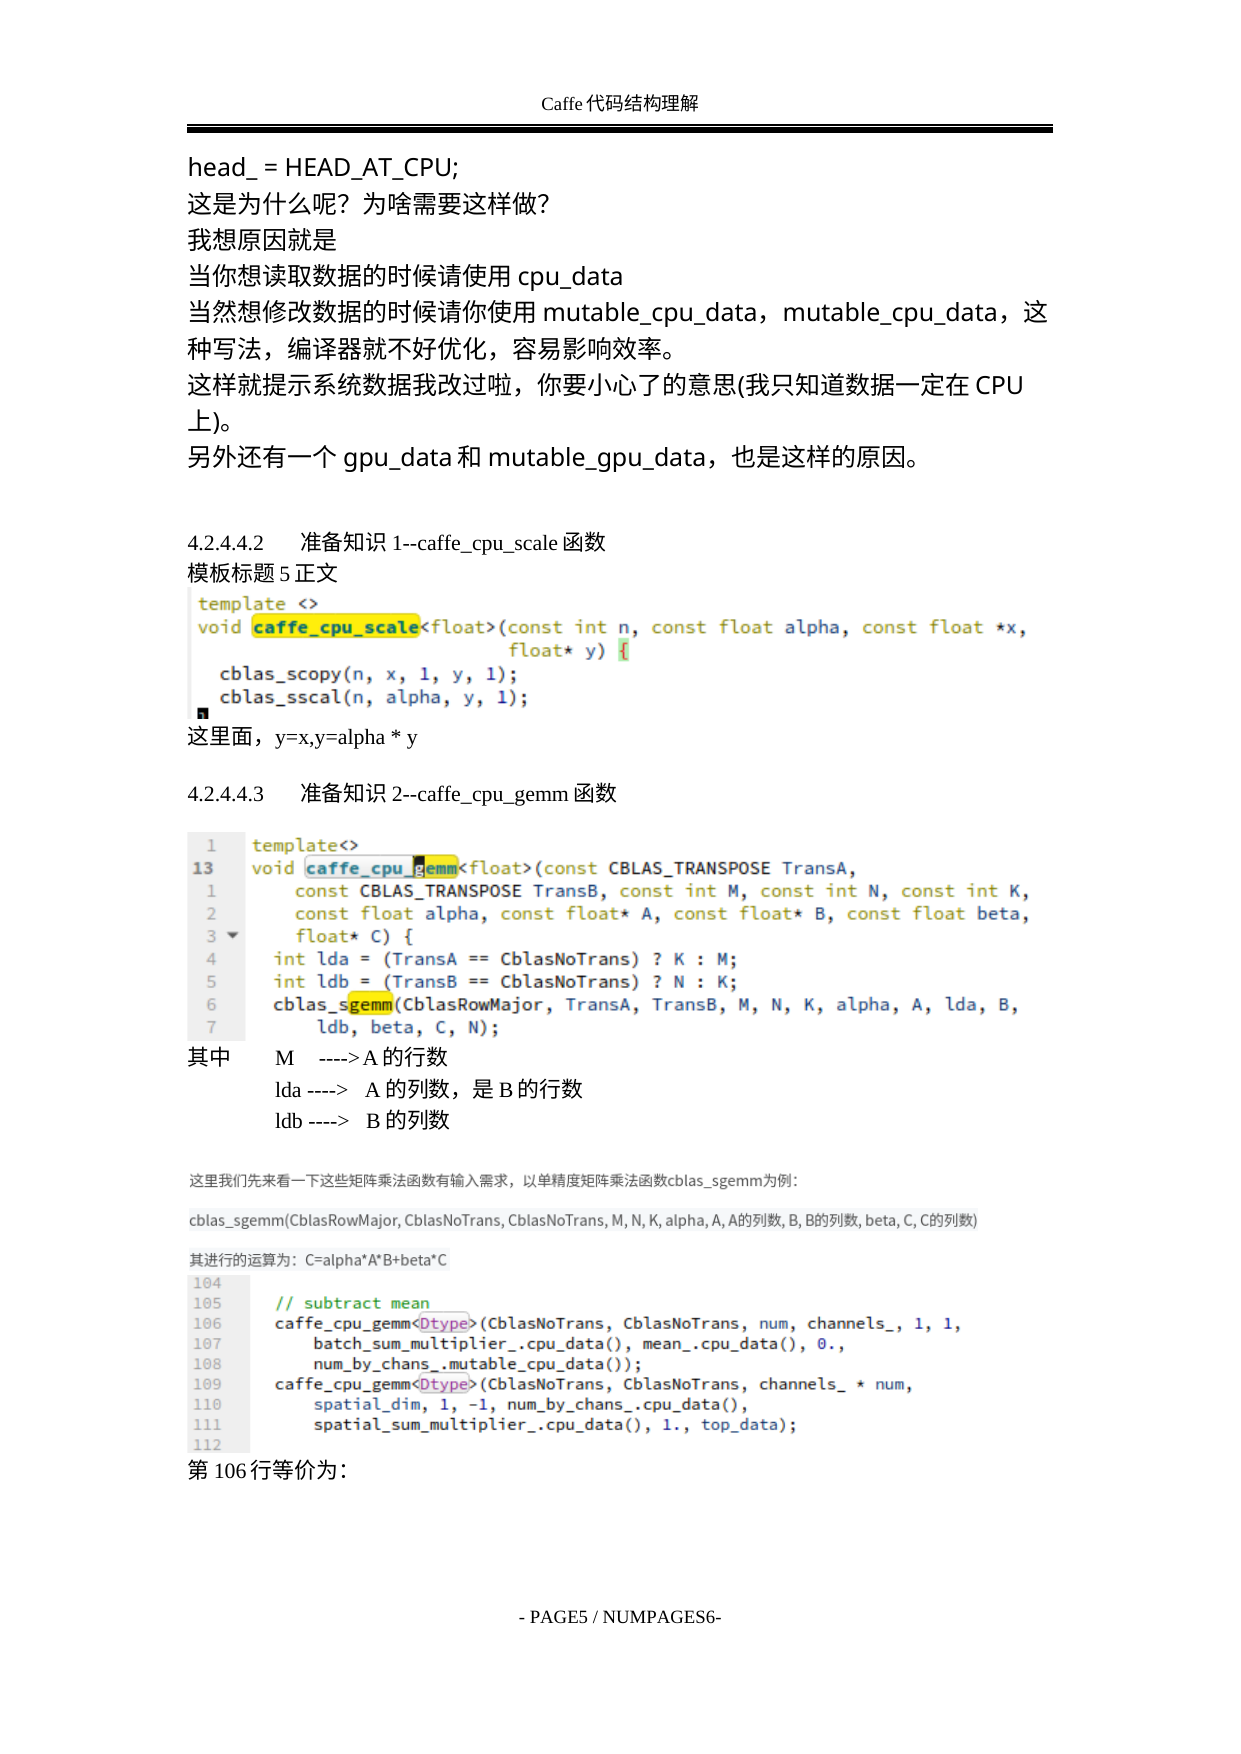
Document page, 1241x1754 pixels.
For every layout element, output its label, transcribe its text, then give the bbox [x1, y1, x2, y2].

text 这是为什么呢？为啥需要这样做？ [187, 184, 1053, 220]
text 我想原因就是 [187, 220, 1053, 257]
text 这里面，y=x,y=alpha * y [187, 719, 1053, 750]
picture [187, 832, 1053, 1041]
subtitle 准备知识1--caffe_cpu_scale函数 [187, 524, 1053, 556]
text lda ----> A的列数，是B的行数 [231, 1072, 1053, 1103]
text 这样就提示系统数据我改过啦，你要小心了的意思(我只知道数据一定在CPU上)。 [187, 365, 1053, 438]
text 当然想修改数据的时候请你使用mutable_cpu_data，mutable_cpu_data，这种写法，编译器就不好优化，容易影响效率。 [187, 293, 1053, 365]
text 其中 M ----> A的行数 [187, 1041, 1053, 1072]
text 第106行等价为： [187, 1453, 1053, 1484]
text 当你想读取数据的时候请使用cpu_data [187, 257, 1053, 293]
text 另外还有一个 gpu_data和mutable_gpu_data，也是这样的原因。 [187, 438, 1053, 474]
text head_ = HEAD_AT_CPU; [187, 150, 1053, 184]
text 模板标题5正文 [187, 556, 1053, 587]
text ldb ----> B的列数 [231, 1103, 1053, 1135]
subtitle 准备知识2--caffe_cpu_gemm函数 [187, 776, 1053, 807]
picture [187, 1160, 979, 1453]
picture [187, 587, 1053, 719]
